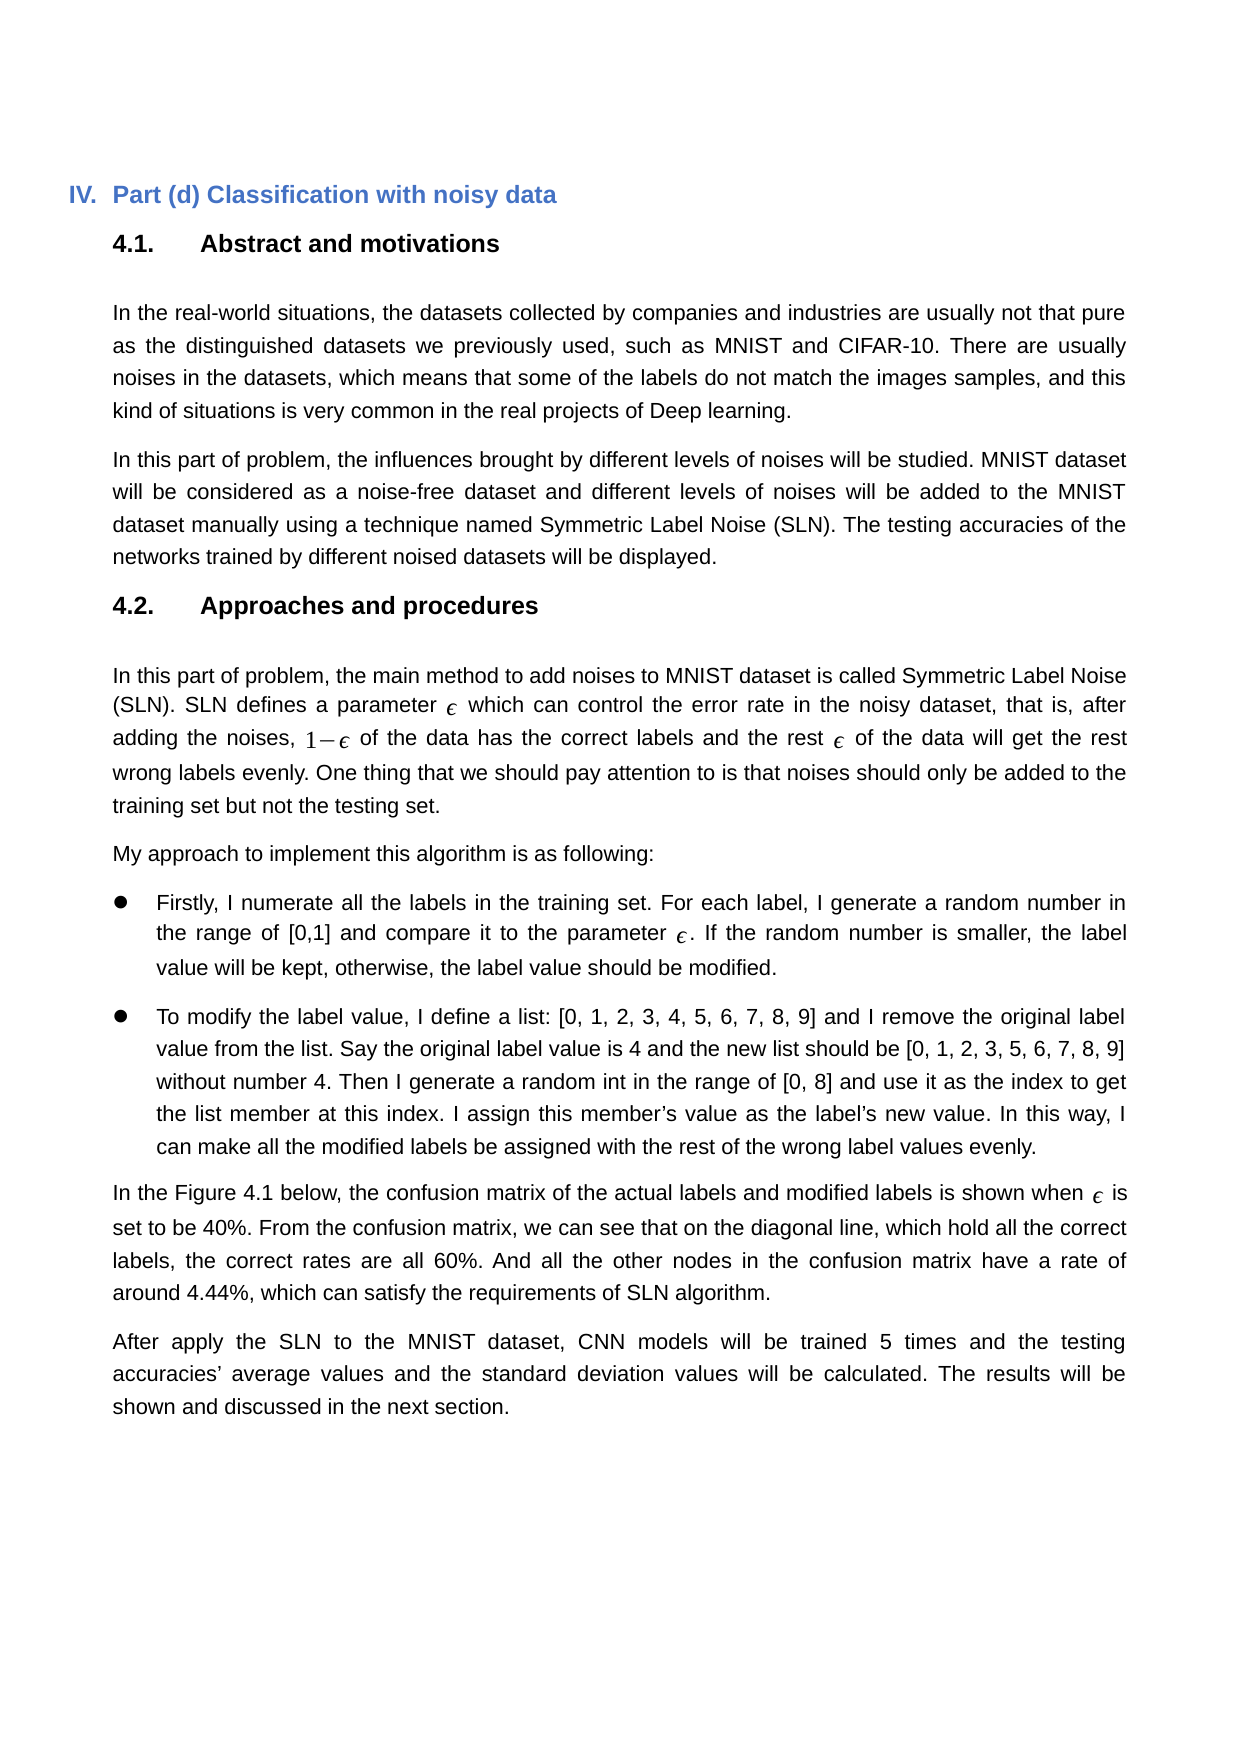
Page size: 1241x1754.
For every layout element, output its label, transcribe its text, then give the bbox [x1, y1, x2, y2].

text In this part of problem, the main method to add noises to MNIST dataset is called Symmetric Label Noise (SLN). SLN defines a parameter which can control the error rate in the noisy dataset, that is, after adding the noises, of the data has the correct labels and the rest of the data will get the rest wrong labels evenly. One thing that we should pay attention to is that noises should only be added to the training set but not the testing set. [112, 659, 1128, 821]
text After apply the SLN to the MNIST dataset, CNN models will be trained 5 times and the testing accuracies’ average values and the standard deviation values will be calculated. The results will be shown and discussed in the next section. [112, 1325, 1128, 1423]
list Firstly, I numerate all the labels in the training set. For each label, I generate a random number in the range of [0,1] and compare it to the parameter . If the random number is smaller, the label value will be kept, otherwise, the label value should be modified. [112, 886, 1128, 984]
text In the real-world situations, the datasets collected by companies and industries are usually not that pure as the distinguished datasets we previously used, such as MNIST and CIFAR-10. There are usually noises in the datasets, which means that some of the labels do not match the images samples, and this kind of situations is very common in the real projects of Deep learning. [112, 297, 1128, 427]
list To modify the label value, I define a list: [0, 1, 2, 3, 4, 5, 6, 7, 8, 9] and I remove the original label value from the list. Say the original label value is 4 and the new list should be [0, 1, 2, 3, 5, 6, 7, 8, 9] without number 4. Then I generate a random int in the range of [0, 8] and use it as the index to get the list member at this index. I assign this member’s value as the label’s new value. In this way, I can make all the modified labels be assigned with the rest of the wrong label values evenly. [112, 1000, 1128, 1163]
subtitle Approaches and procedures [112, 589, 1128, 622]
text My approach to implement this algorithm is as following: [112, 838, 1128, 870]
subtitle Abstract and motivations [112, 227, 1128, 259]
text In this part of problem, the influences brought by different levels of noises will be studied. MNIST dataset will be considered as a noise-free dataset and different levels of noises will be added to the MNIST dataset manually using a technique named Symmetric Label Noise (SLN). The testing accuracies of the networks trained by different noised datasets will be displayed. [112, 443, 1128, 573]
text In the Figure 4.1 below, the confusion matrix of the actual labels and modified labels is shown when is set to be 40%. From the confusion matrix, we can see that on the diagonal line, which hold all the correct labels, the correct rates are all 60%. And all the other nodes in the confusion matrix have a rate of around 4.44%, which can satisfy the requirements of SLN algorithm. [112, 1179, 1128, 1309]
subtitle Part (d) Classification with noisy data [69, 178, 1128, 211]
